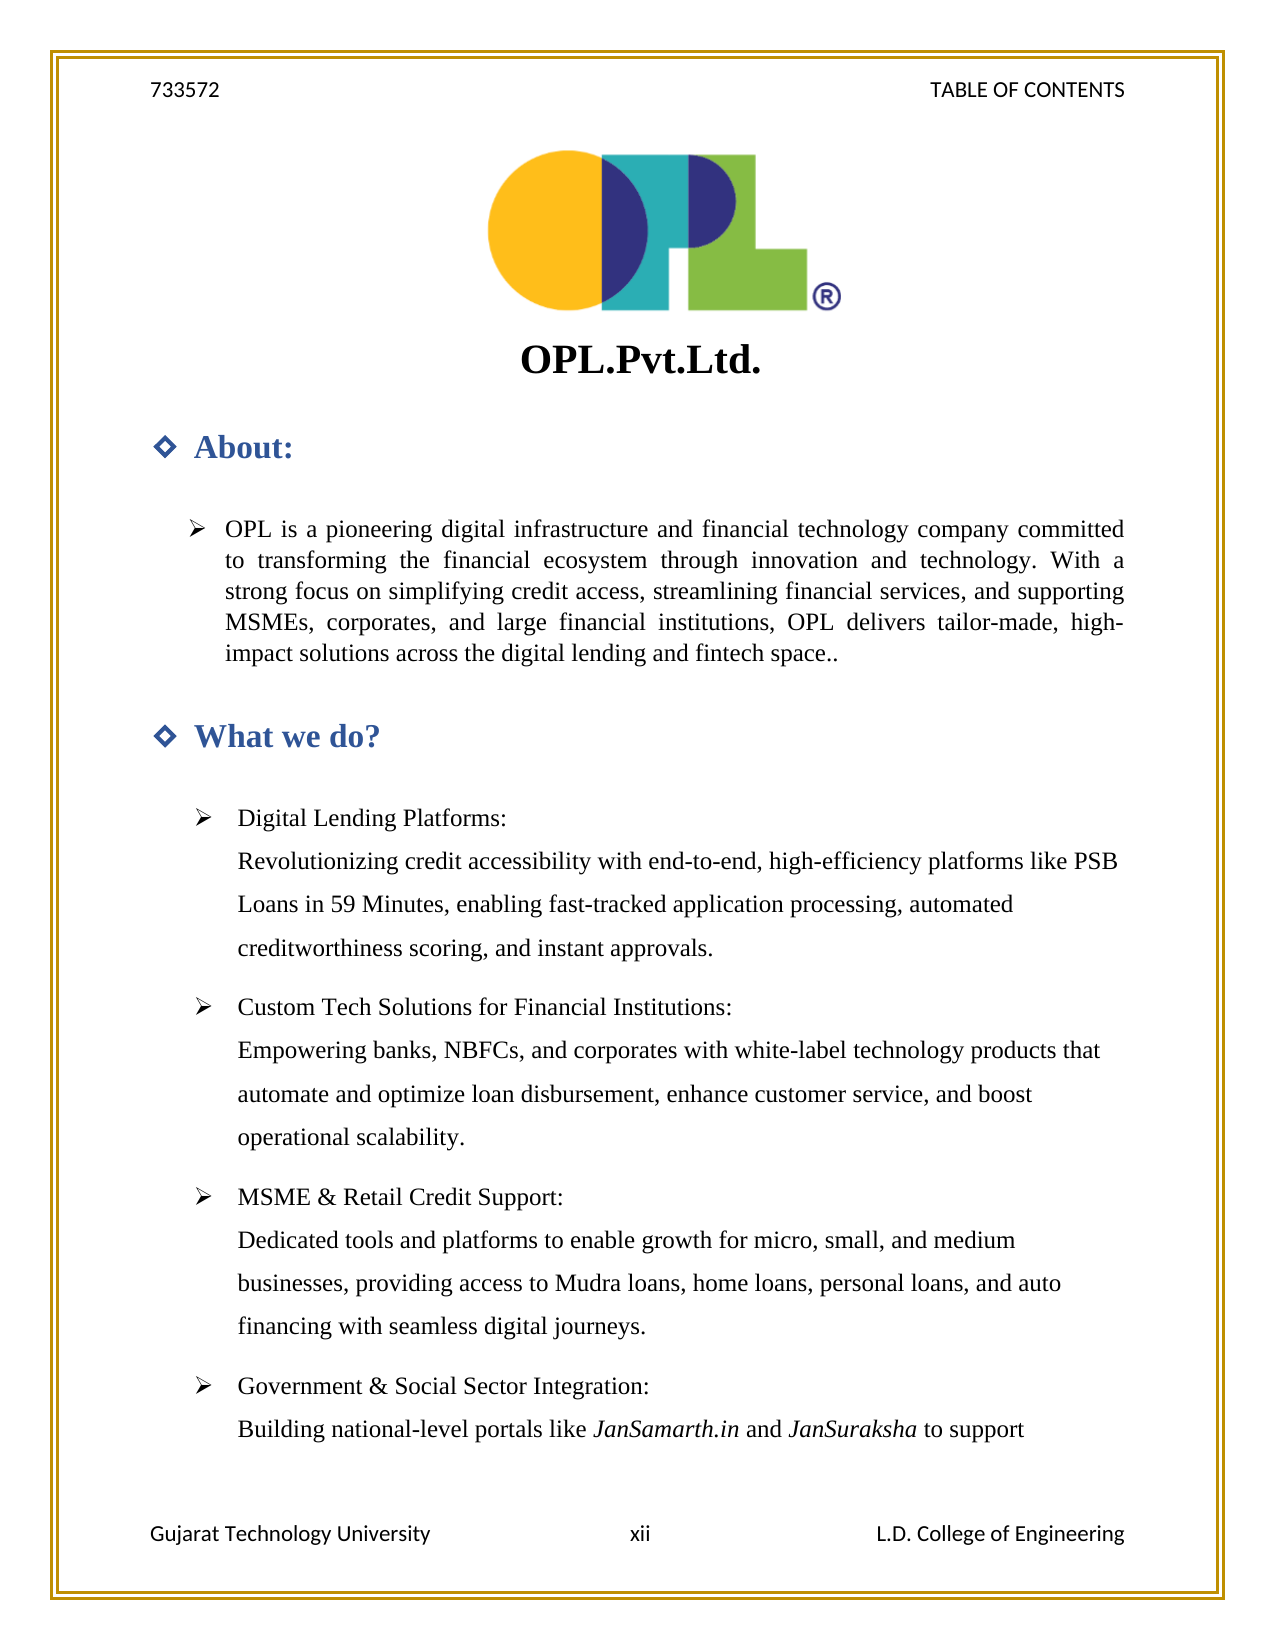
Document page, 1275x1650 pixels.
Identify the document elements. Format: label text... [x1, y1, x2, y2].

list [194, 1371, 1125, 1443]
picture [465, 110, 852, 318]
subtitle What we do? [150, 717, 1125, 755]
list Digital Lending Platforms: Revolutionizing credit accessibility with end-to-end, high-efficiency platforms like PSB Loans in 59 Minutes, enabling fast-tracked application processing, automated creditworthiness scoring, and instant approvals. [194, 803, 1125, 961]
list Custom Tech Solutions for Financial Institutions: Empowering banks, NBFCs, and corporates with white-label technology products that automate and optimize loan disbursement, enhance customer service, and boost operational scalability. [194, 992, 1125, 1151]
list MSME & Retail Credit Support: Dedicated tools and platforms to enable growth for micro, small, and medium businesses, providing access to Mudra loans, home loans, personal loans, and auto financing with seamless digital journeys. [194, 1182, 1125, 1340]
subtitle OPL.Pvt.Ltd. [331, 334, 1125, 382]
list OPL is a pioneering digital infrastructure and financial technology company committed to transforming the financial ecosystem through innovation and technology. With a strong focus on simplifying credit access, streamlining financial services, and supporting MSMEs, corporates, and large financial institutions, OPL delivers tailor-made, high-impact solutions across the digital lending and fintech space.. [187, 514, 1125, 667]
subtitle About: [150, 427, 1125, 466]
